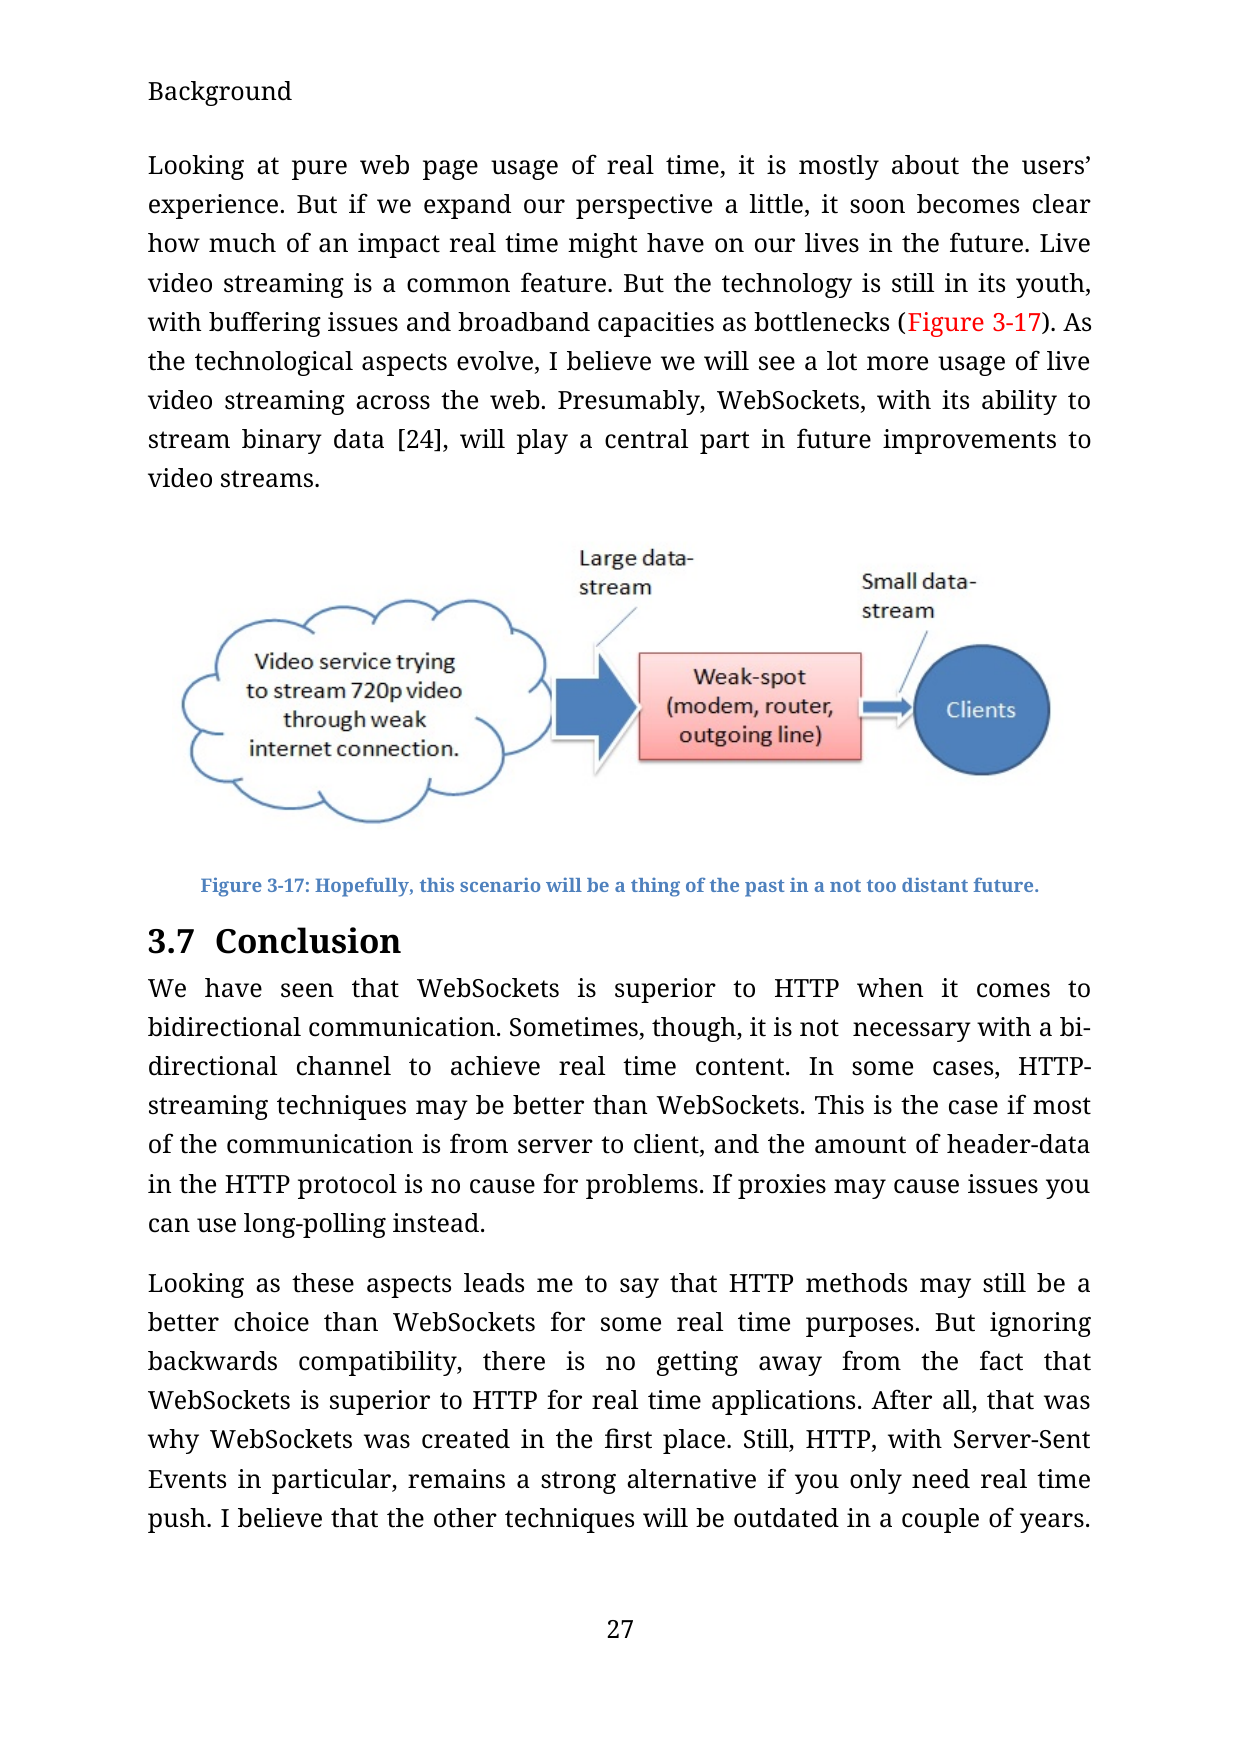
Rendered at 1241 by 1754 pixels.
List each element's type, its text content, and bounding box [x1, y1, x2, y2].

picture [172, 521, 1069, 846]
subtitle Conclusion [148, 918, 1092, 964]
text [148, 1266, 1092, 1534]
text We have seen that WebSockets is superior to HTTP when it comes to bidirectional communication. Sometimes, though, it is not necessary with a bi-directional channel to achieve real time content. In some cases, HTTP-streaming techniques may be better than WebSockets. This is the case if most of the communication is from server to client, and the amount of header-data in the HTTP protocol is no cause for problems. If proxies may cause issues you can use long-polling instead. [148, 971, 1092, 1239]
